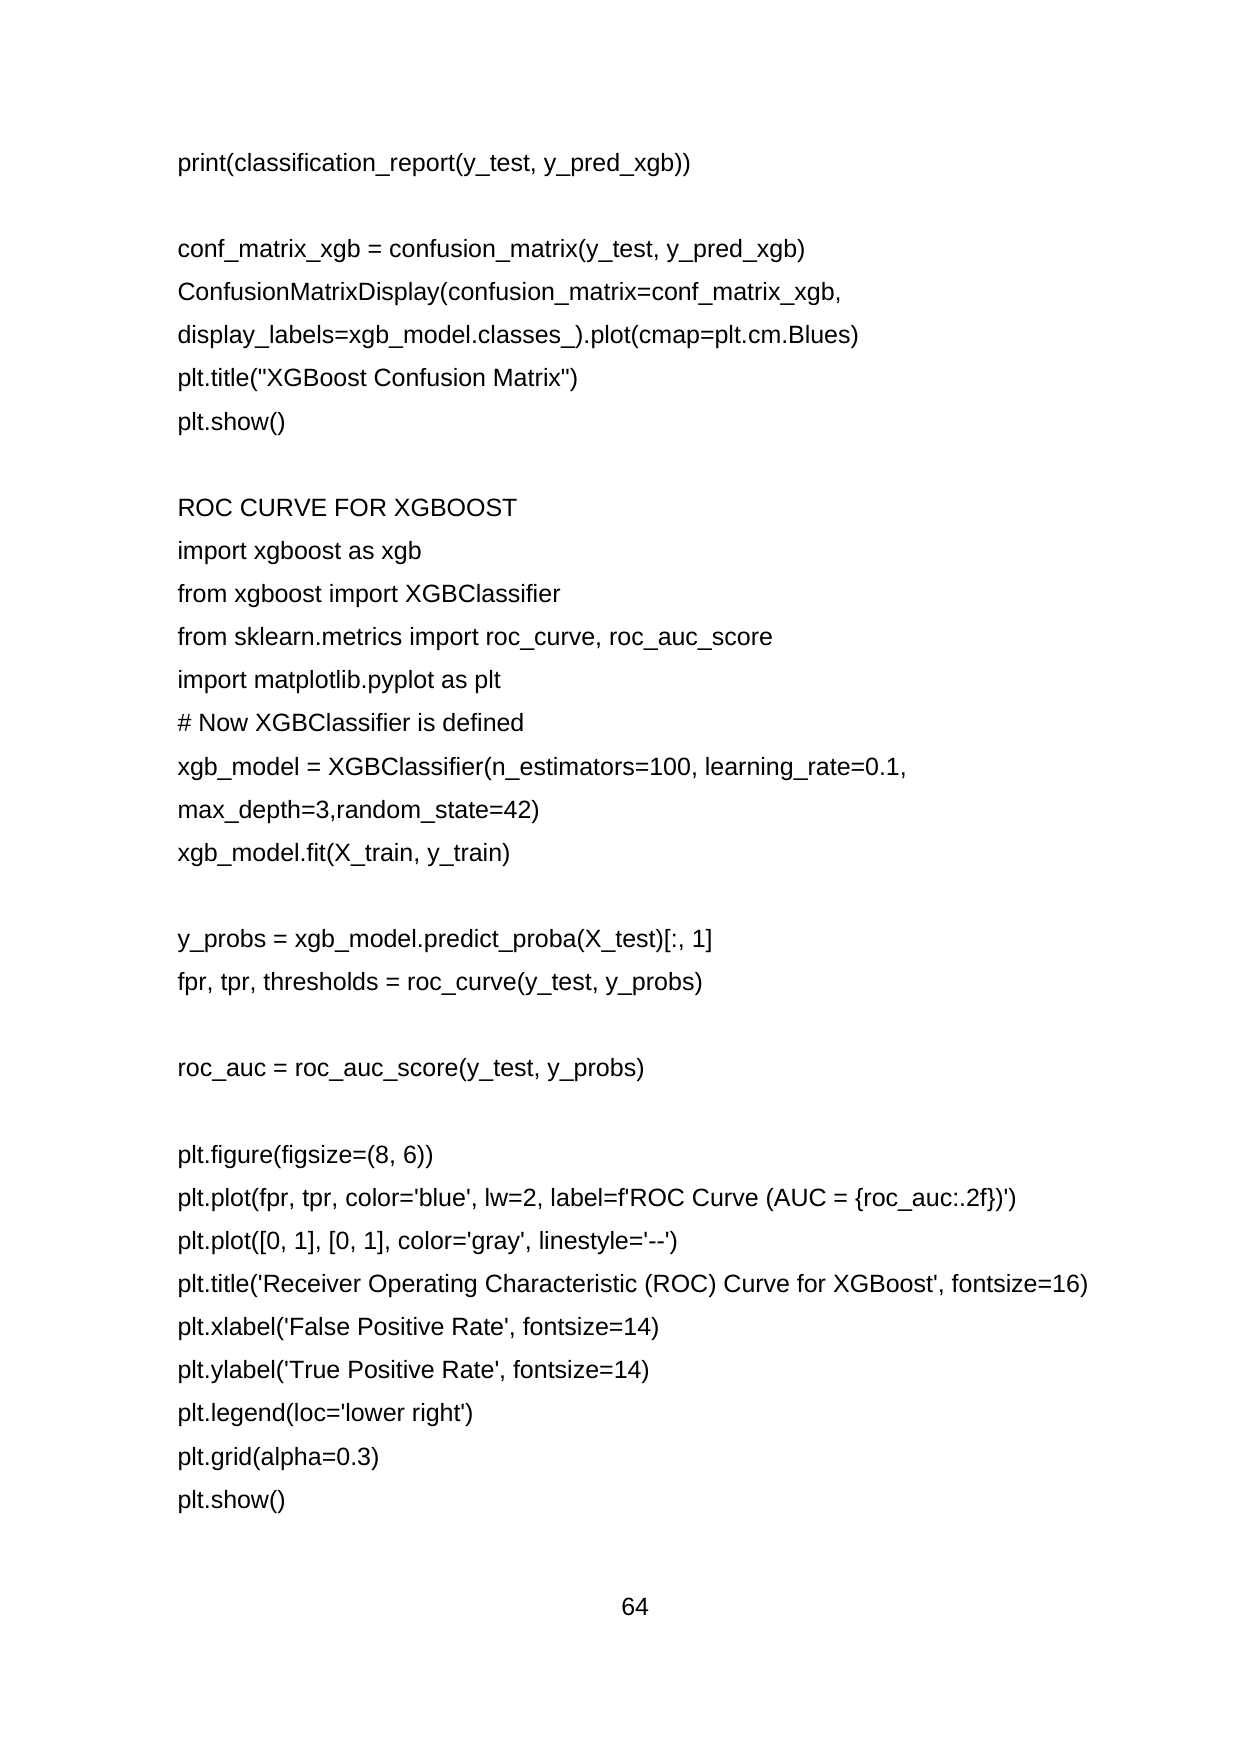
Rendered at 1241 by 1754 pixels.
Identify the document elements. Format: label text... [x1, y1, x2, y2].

text xgb_model.fit(X_train, y_train) [177, 838, 1091, 866]
text plt.figure(figsize=(8, 6)) [177, 1139, 1091, 1168]
text plt.legend(loc='lower right') [177, 1398, 1091, 1427]
text conf_matrix_xgb = confusion_matrix(y_test, y_pred_xgb) [177, 234, 1091, 263]
text from sklearn.metrics import roc_curve, roc_auc_score [177, 622, 1091, 651]
text plt.xlabel('False Positive Rate', fontsize=14) [177, 1312, 1091, 1341]
text import xgboost as xgb [177, 536, 1091, 564]
text ConfusionMatrixDisplay(confusion_matrix=conf_matrix_xgb, display_labels=xgb_model.classes_).plot(cmap=plt.cm.Blues) [177, 277, 1091, 349]
text plt.plot(fpr, tpr, color='blue', lw=2, label=f'ROC Curve (AUC = {roc_auc:.2f})') [177, 1183, 1091, 1211]
text xgb_model = XGBClassifier(n_estimators=100, learning_rate=0.1, max_depth=3,random_state=42) [177, 751, 1091, 823]
text print(classification_report(y_test, y_pred_xgb)) [177, 148, 1091, 176]
text fpr, tpr, thresholds = roc_curve(y_test, y_probs) [177, 967, 1091, 996]
text roc_auc = roc_auc_score(y_test, y_probs) [177, 1053, 1091, 1082]
text plt.show() [177, 1484, 1091, 1513]
text plt.title('Receiver Operating Characteristic (ROC) Curve for XGBoost', fontsize=16) [177, 1269, 1091, 1298]
text import matplotlib.pyplot as plt [177, 665, 1091, 694]
text plt.ylabel('True Positive Rate', fontsize=14) [177, 1355, 1091, 1384]
text plt.grid(alpha=0.3) [177, 1441, 1091, 1470]
text from xgboost import XGBClassifier [177, 579, 1091, 608]
text plt.title("XGBoost Confusion Matrix") [177, 363, 1091, 392]
text # Now XGBClassifier is defined [177, 708, 1091, 737]
text y_probs = xgb_model.predict_proba(X_test)[:, 1] [177, 924, 1091, 953]
text plt.show() [177, 406, 1091, 435]
text ROC CURVE FOR XGBOOST [177, 493, 1091, 521]
text plt.plot([0, 1], [0, 1], color='gray', linestyle='--') [177, 1226, 1091, 1254]
